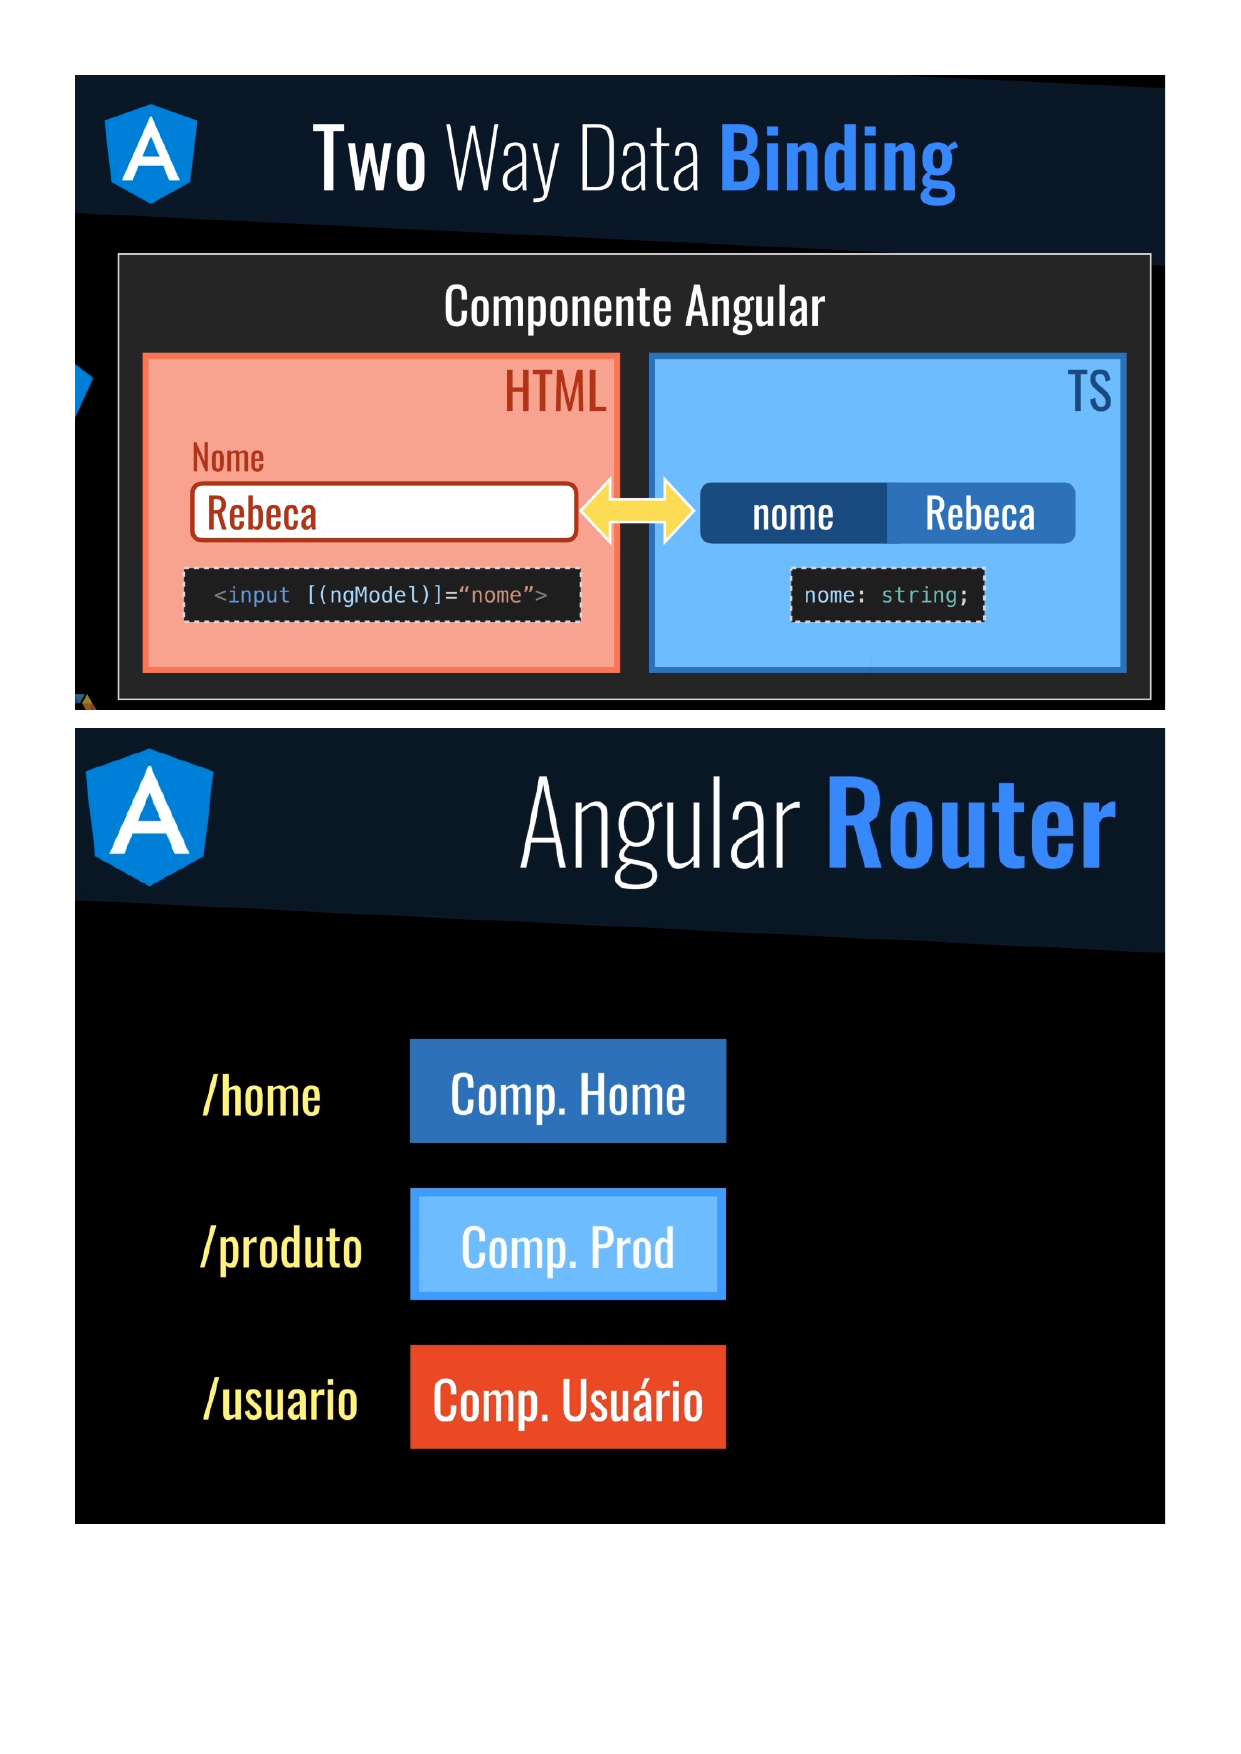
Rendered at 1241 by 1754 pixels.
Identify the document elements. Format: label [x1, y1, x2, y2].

picture [75, 728, 1166, 1524]
picture [75, 75, 1166, 710]
